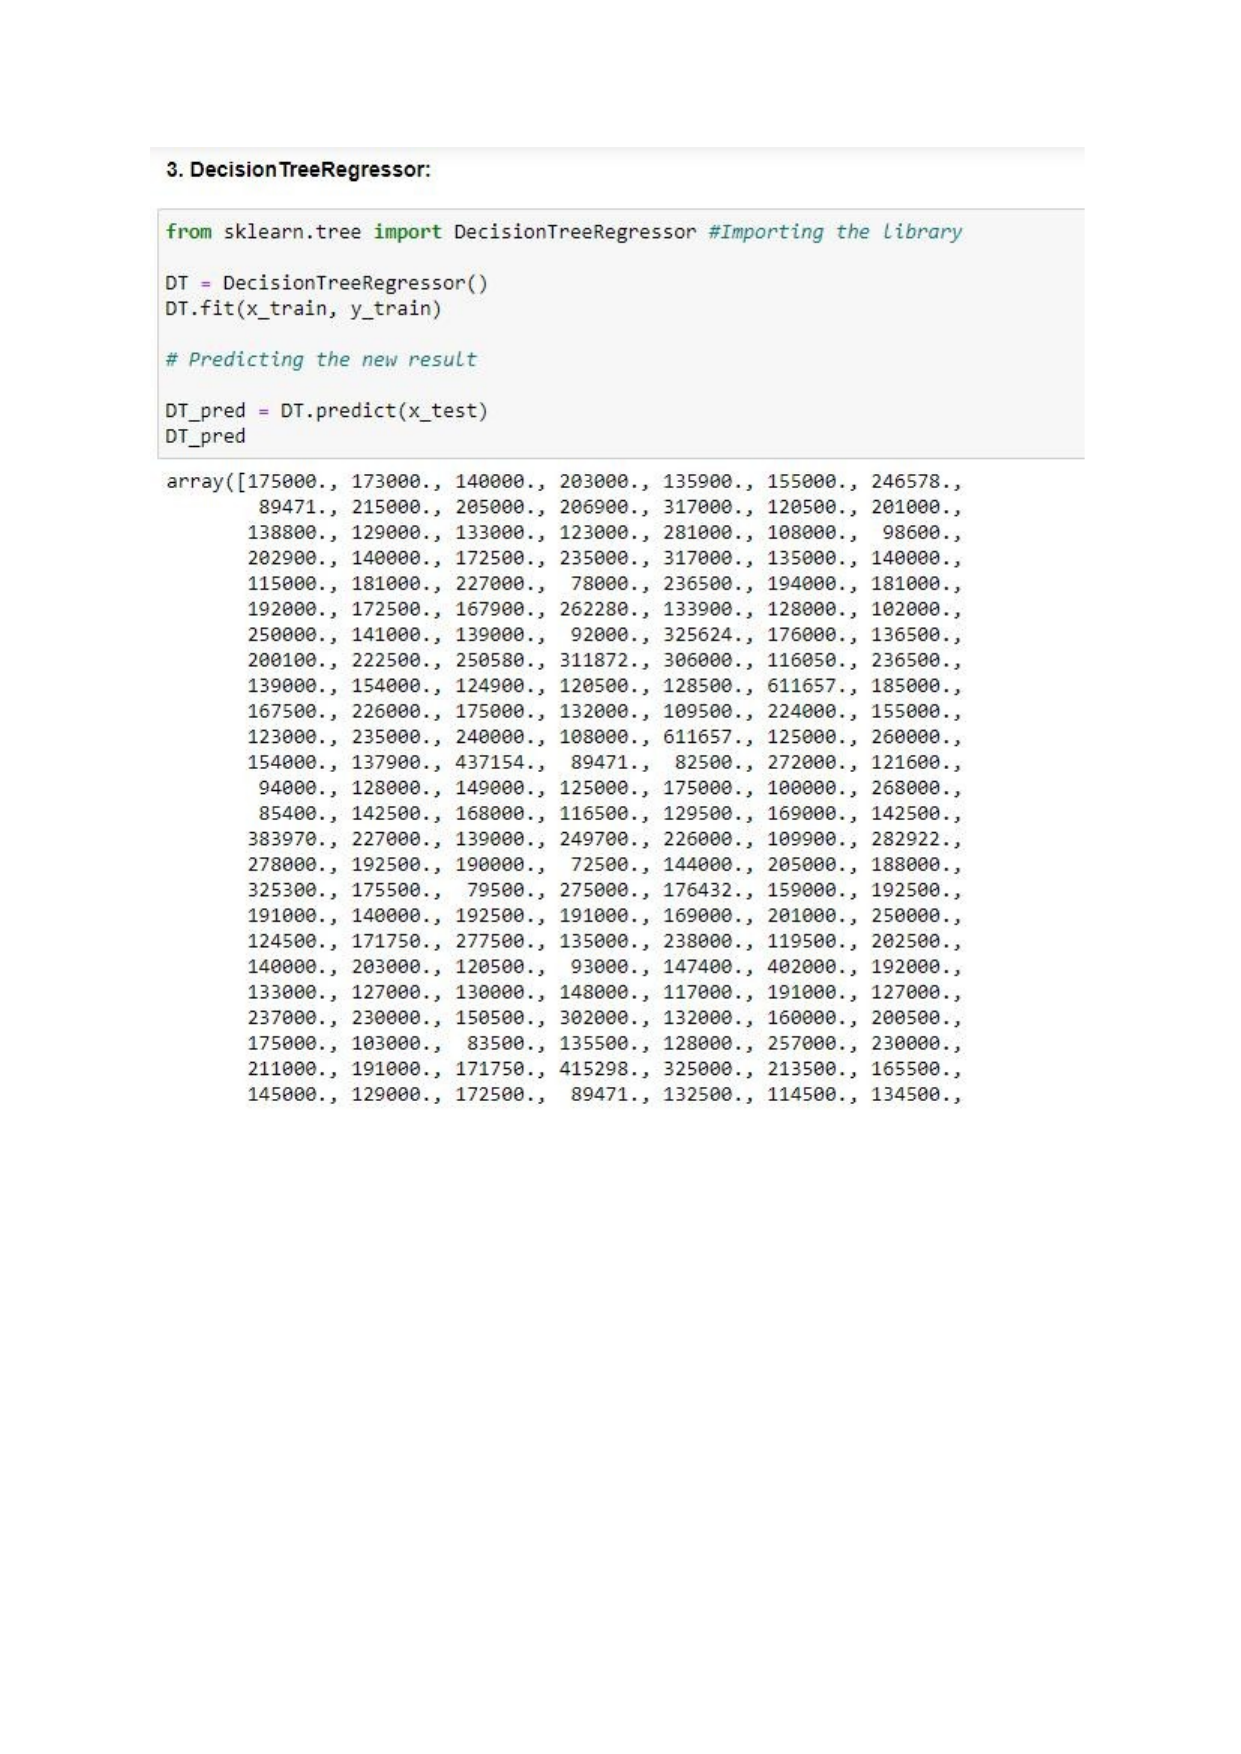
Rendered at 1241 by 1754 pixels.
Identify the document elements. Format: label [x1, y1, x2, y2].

picture [150, 147, 1085, 1110]
